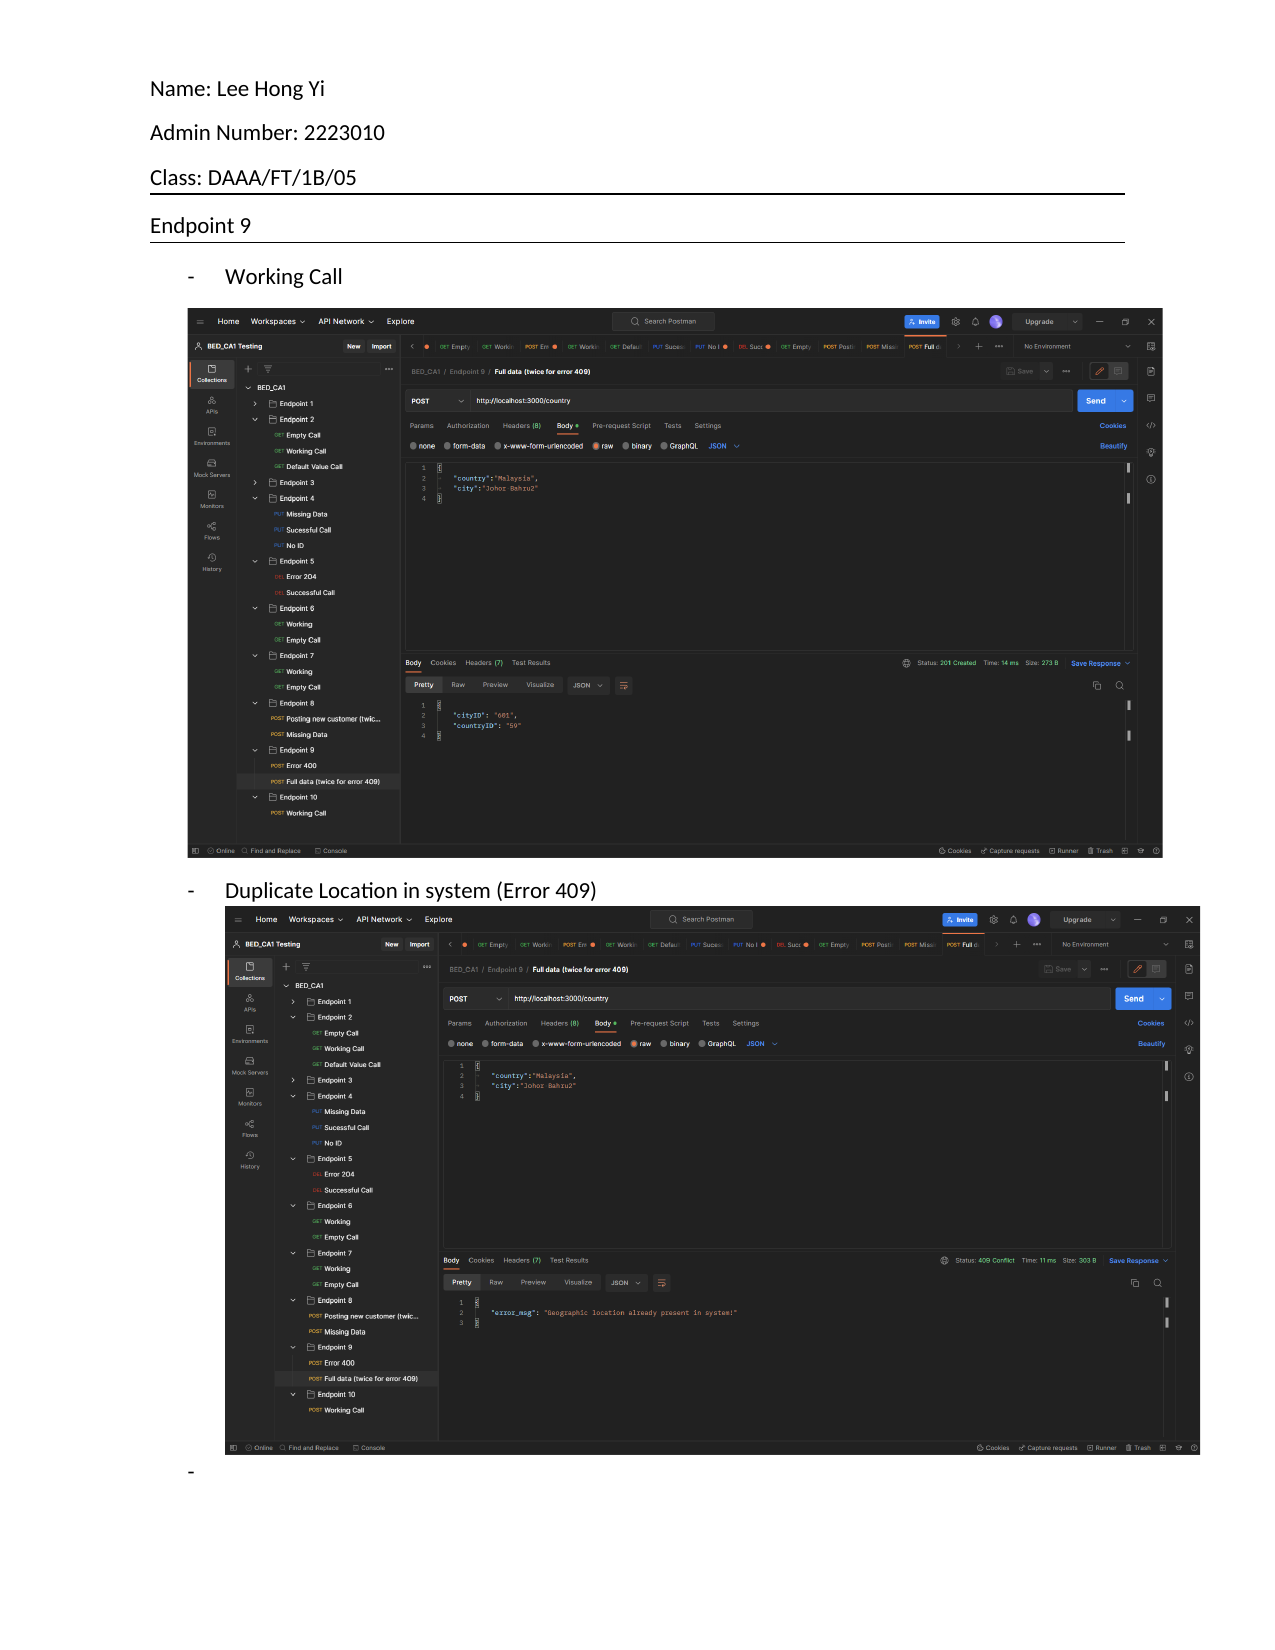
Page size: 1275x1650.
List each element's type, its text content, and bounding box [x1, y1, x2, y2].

list Working Call [187, 262, 1125, 290]
picture [187, 308, 1163, 858]
picture [225, 906, 1200, 1455]
text Endpoint 9 [150, 211, 1125, 242]
